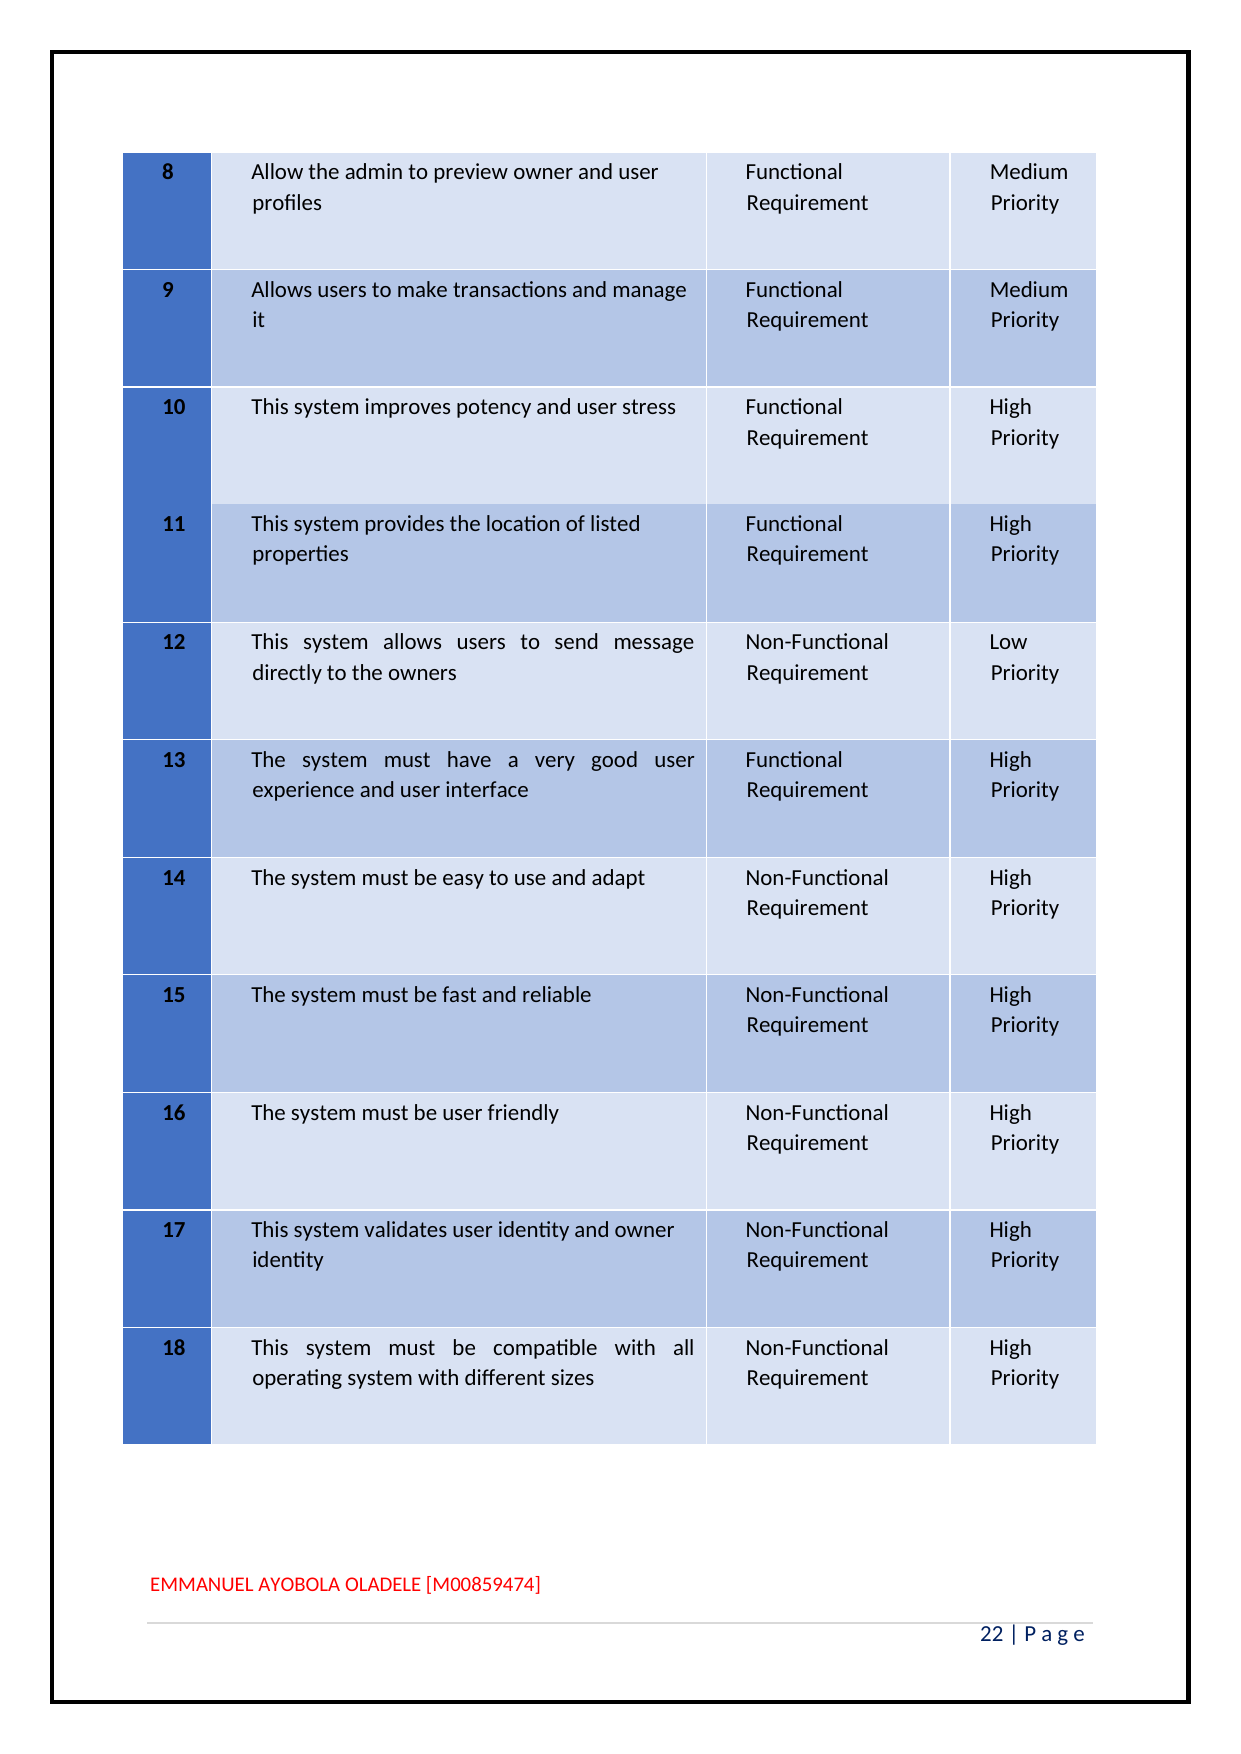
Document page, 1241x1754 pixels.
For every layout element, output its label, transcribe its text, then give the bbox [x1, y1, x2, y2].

table_cell Medium Priority [951, 270, 1096, 386]
table_cell 13 [123, 740, 211, 857]
table_cell The system must have a very good user experience and user interface [212, 740, 706, 857]
table_cell 14 [123, 858, 211, 974]
table_cell 15 [123, 975, 211, 1092]
table_cell 8 [123, 153, 211, 269]
table_cell Non-Functional Requirement [707, 975, 949, 1092]
table_cell Functional Requirement [707, 504, 949, 622]
table_cell 10 [123, 388, 211, 504]
table_cell Allow the admin to preview owner and user profiles [212, 153, 706, 269]
table_cell 12 [123, 623, 211, 739]
table_cell Functional Requirement [707, 388, 949, 504]
table_cell Low Priority [951, 623, 1096, 739]
table_cell Non-Functional Requirement [707, 1093, 949, 1209]
table_cell High Priority [951, 975, 1096, 1092]
table_cell Functional Requirement [707, 270, 949, 386]
table_cell The system must be fast and reliable [212, 975, 706, 1092]
table_cell 16 [123, 1093, 211, 1209]
table_cell 17 [123, 1211, 211, 1327]
table_cell High Priority [951, 504, 1096, 622]
table_cell High Priority [951, 1211, 1096, 1327]
table_cell 11 [123, 504, 211, 622]
table_cell Non-Functional Requirement [707, 858, 949, 974]
table_cell This system must be compatible with all operating system with different sizes [212, 1328, 706, 1444]
table_cell The system must be user friendly [212, 1093, 706, 1209]
table_cell This system validates user identity and owner identity [212, 1211, 706, 1327]
table_cell High Priority [951, 740, 1096, 857]
table_cell Allows users to make transactions and manage it [212, 270, 706, 386]
table_cell This system allows users to send message directly to the owners [212, 623, 706, 739]
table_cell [707, 153, 949, 269]
table_cell Functional Requirement [707, 740, 949, 857]
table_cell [707, 1328, 949, 1444]
table_cell The system must be easy to use and adapt [212, 858, 706, 974]
table_cell 9 [123, 270, 211, 386]
table_cell High Priority [951, 388, 1096, 504]
table_cell Non-Functional Requirement [707, 1211, 949, 1327]
table_cell High Priority [951, 1328, 1096, 1444]
table_cell High Priority [951, 1093, 1096, 1209]
table_cell 18 [123, 1328, 211, 1444]
table_cell High Priority [951, 858, 1096, 974]
table_cell Medium Priority [951, 153, 1096, 269]
table_cell Non-Functional Requirement [707, 623, 949, 739]
table_cell This system provides the location of listed properties [212, 504, 706, 622]
table_cell This system improves potency and user stress [212, 388, 706, 504]
